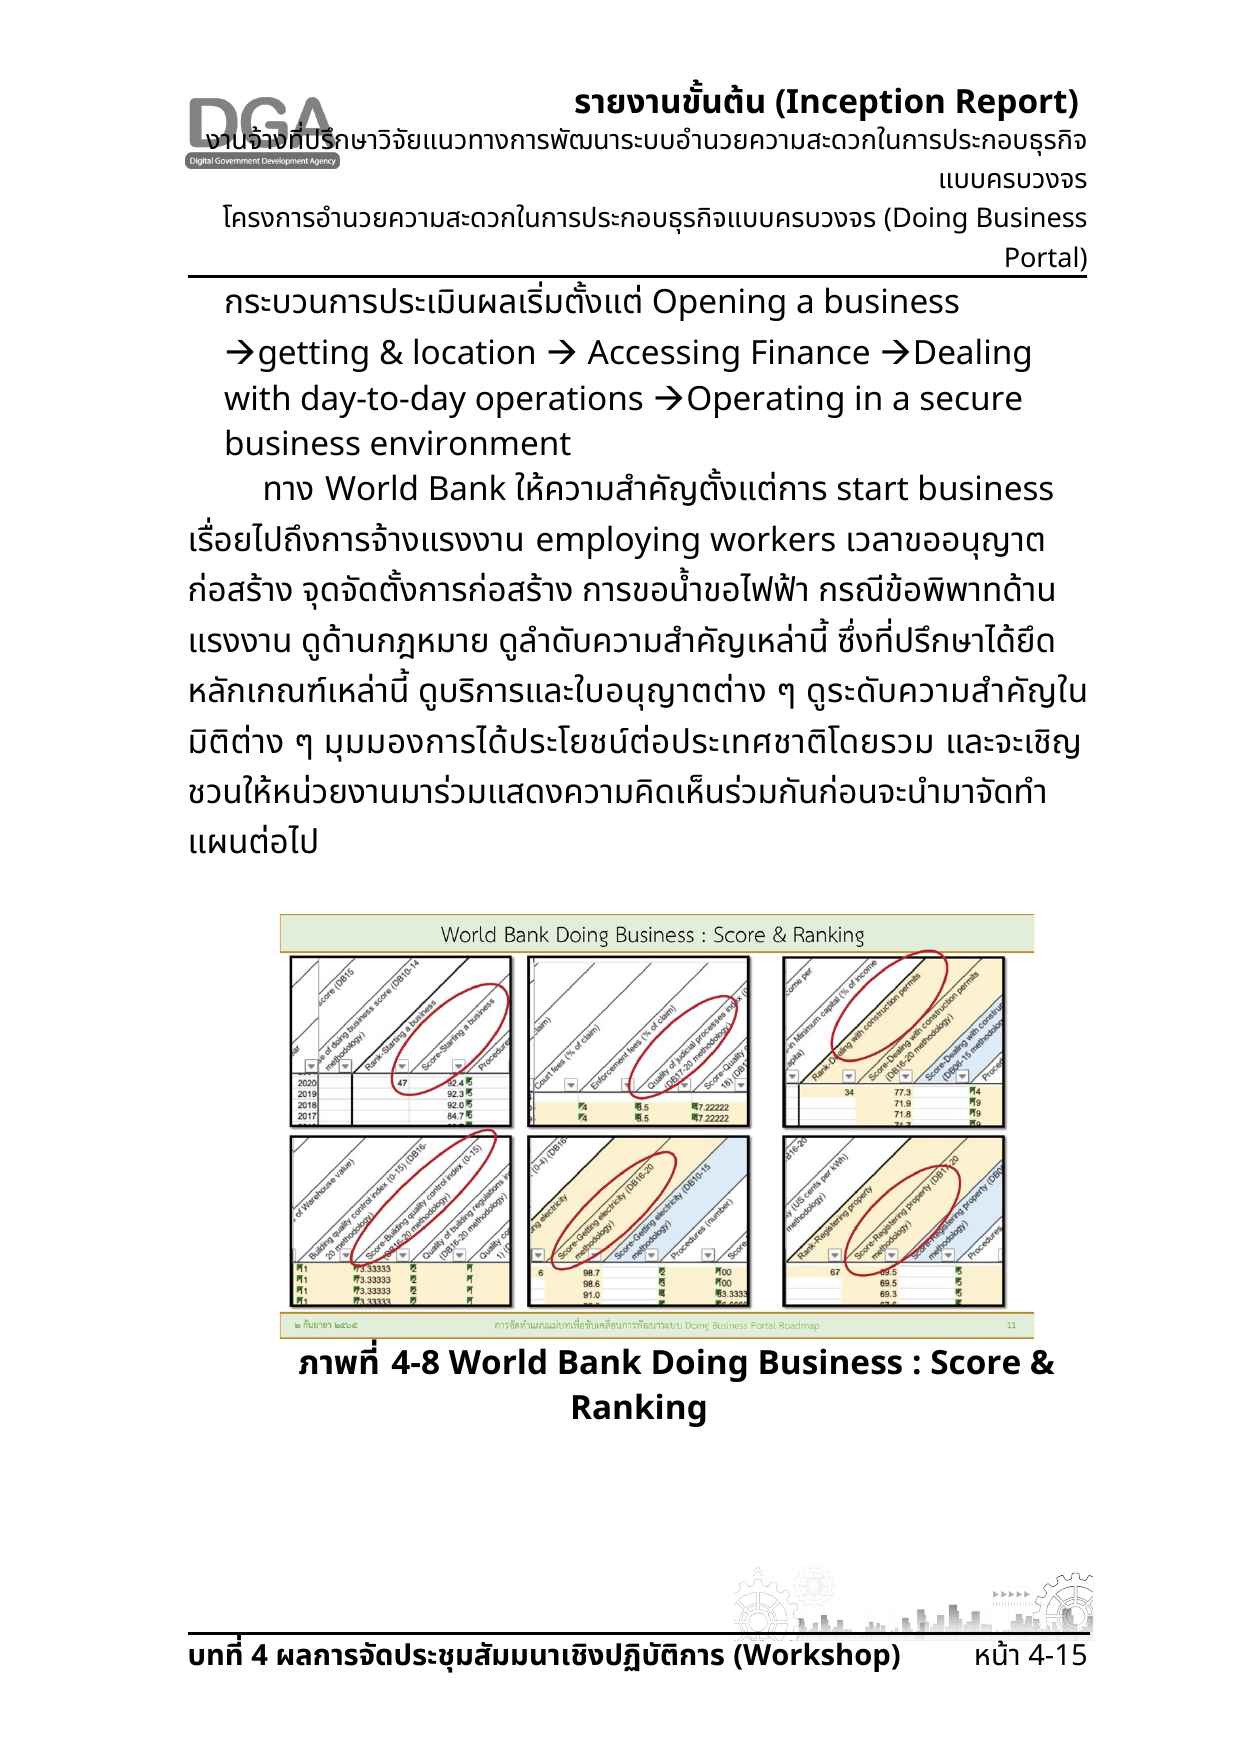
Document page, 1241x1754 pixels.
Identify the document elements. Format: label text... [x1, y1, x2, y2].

text ภาพที่ 4-8 World Bank Doing Business : Score & Ranking [187, 1339, 1090, 1429]
text ทาง World Bank ให้ความสำคัญตั้งแต่การ start business เรื่อยไปถึงการจ้างแรงงาน employing workers เวลาขออนุญาตก่อสร้าง จุดจัดตั้งการก่อสร้าง การขอน้ำขอไฟฟ้า กรณีข้อพิพาทด้านแรงงาน ดูด้านกฎหมาย ดูลำดับความสำคัญเหล่านี้ ซึ่งที่ปรึกษาได้ยึดหลักเกณฑ์เหล่านี้ ดูบริการและใบอนุญาตต่าง ๆ ดูระดับความสำคัญในมิติต่าง ๆ มุมมองการได้ประโยชน์ต่อประเทศชาติโดยรวม และจะเชิญชวนให้หน่วยงานมาร่วมแสดงความคิดเห็นร่วมกันก่อนจะนำมาจัดทำแผนต่อไป [187, 465, 1090, 869]
picture [734, 1563, 1094, 1641]
text กระบวนการประเมินผลเริ่มตั้งแต่ Opening a business getting & location Accessing Finance Dealing with day-to-day operations Operating in a secure business environment [224, 278, 1090, 465]
picture [185, 97, 340, 169]
picture [279, 914, 1035, 1339]
